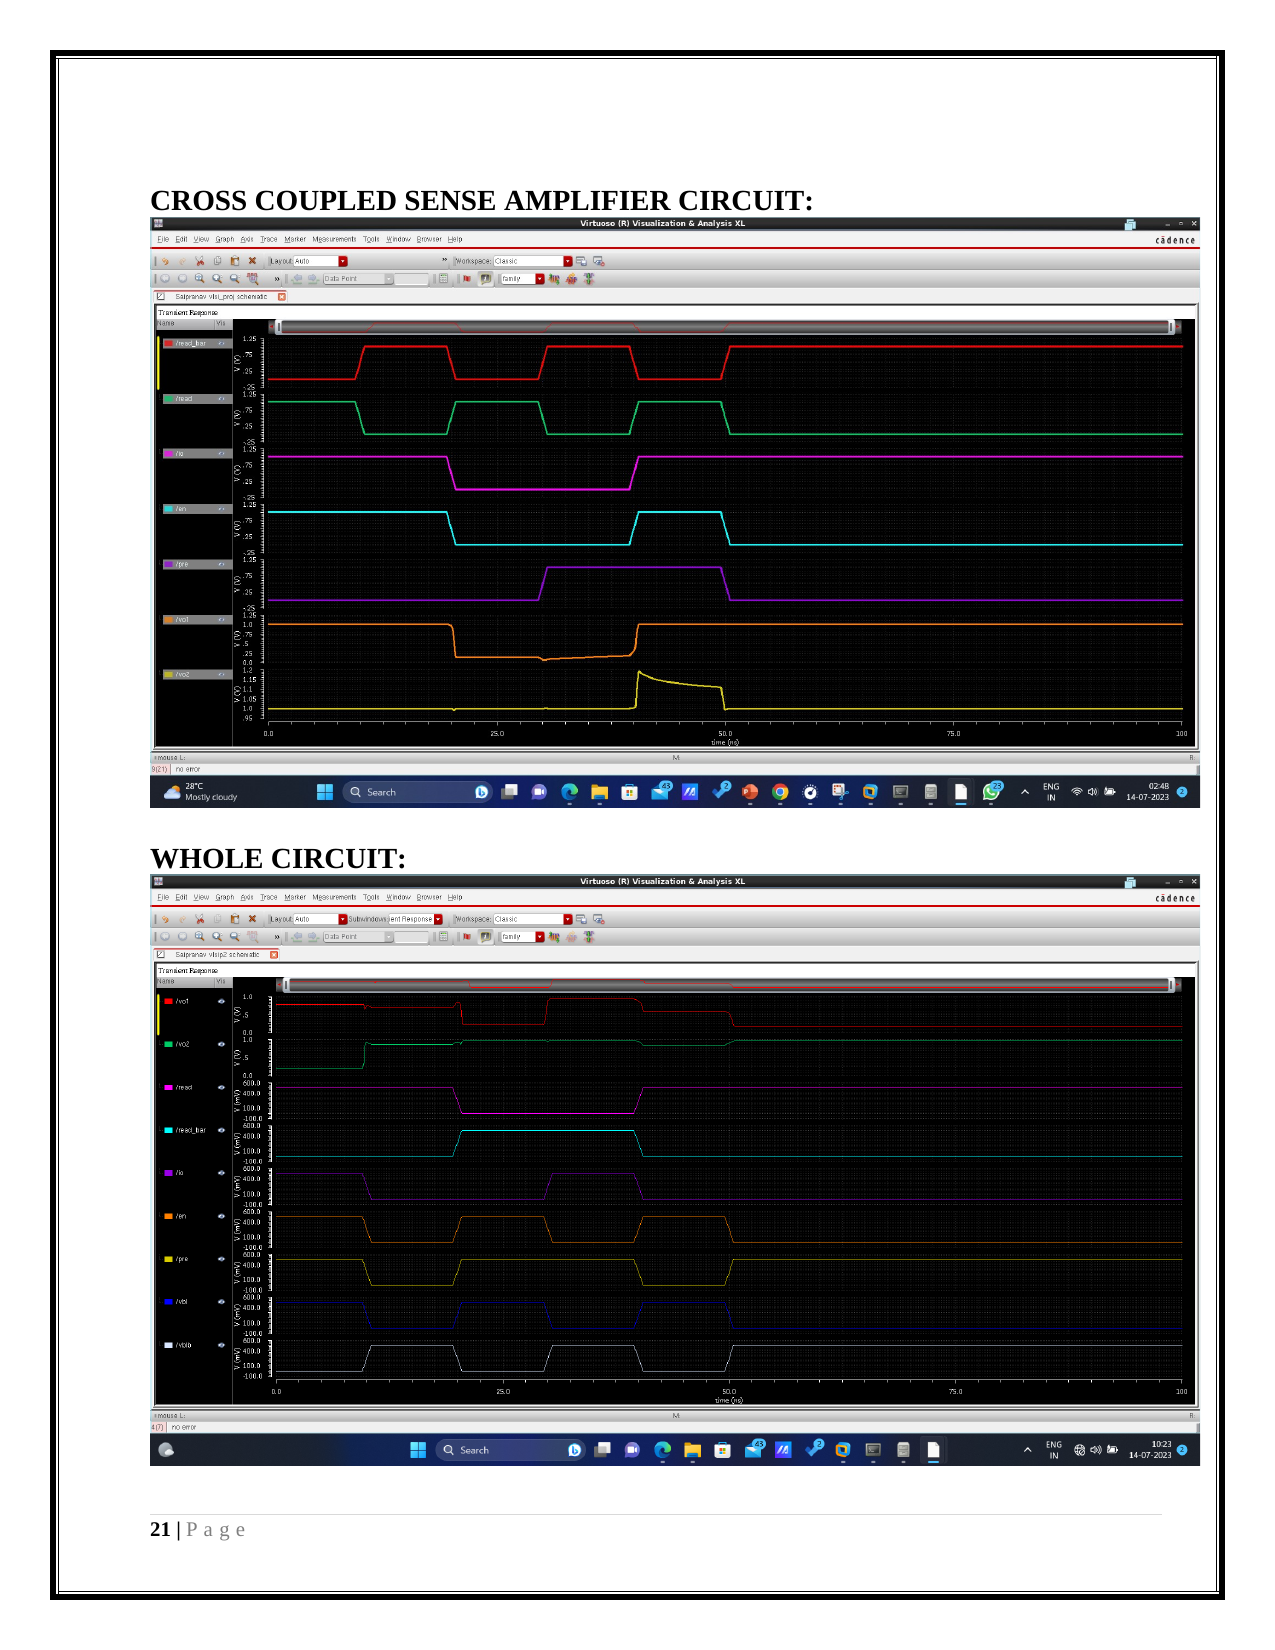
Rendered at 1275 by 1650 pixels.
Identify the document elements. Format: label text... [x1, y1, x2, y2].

text WHOLE CIRCUIT: [150, 841, 1162, 874]
picture [150, 217, 1200, 808]
text CROSS COUPLED SENSE AMPLIFIER CIRCUIT: [150, 183, 1162, 217]
picture [150, 874, 1200, 1466]
